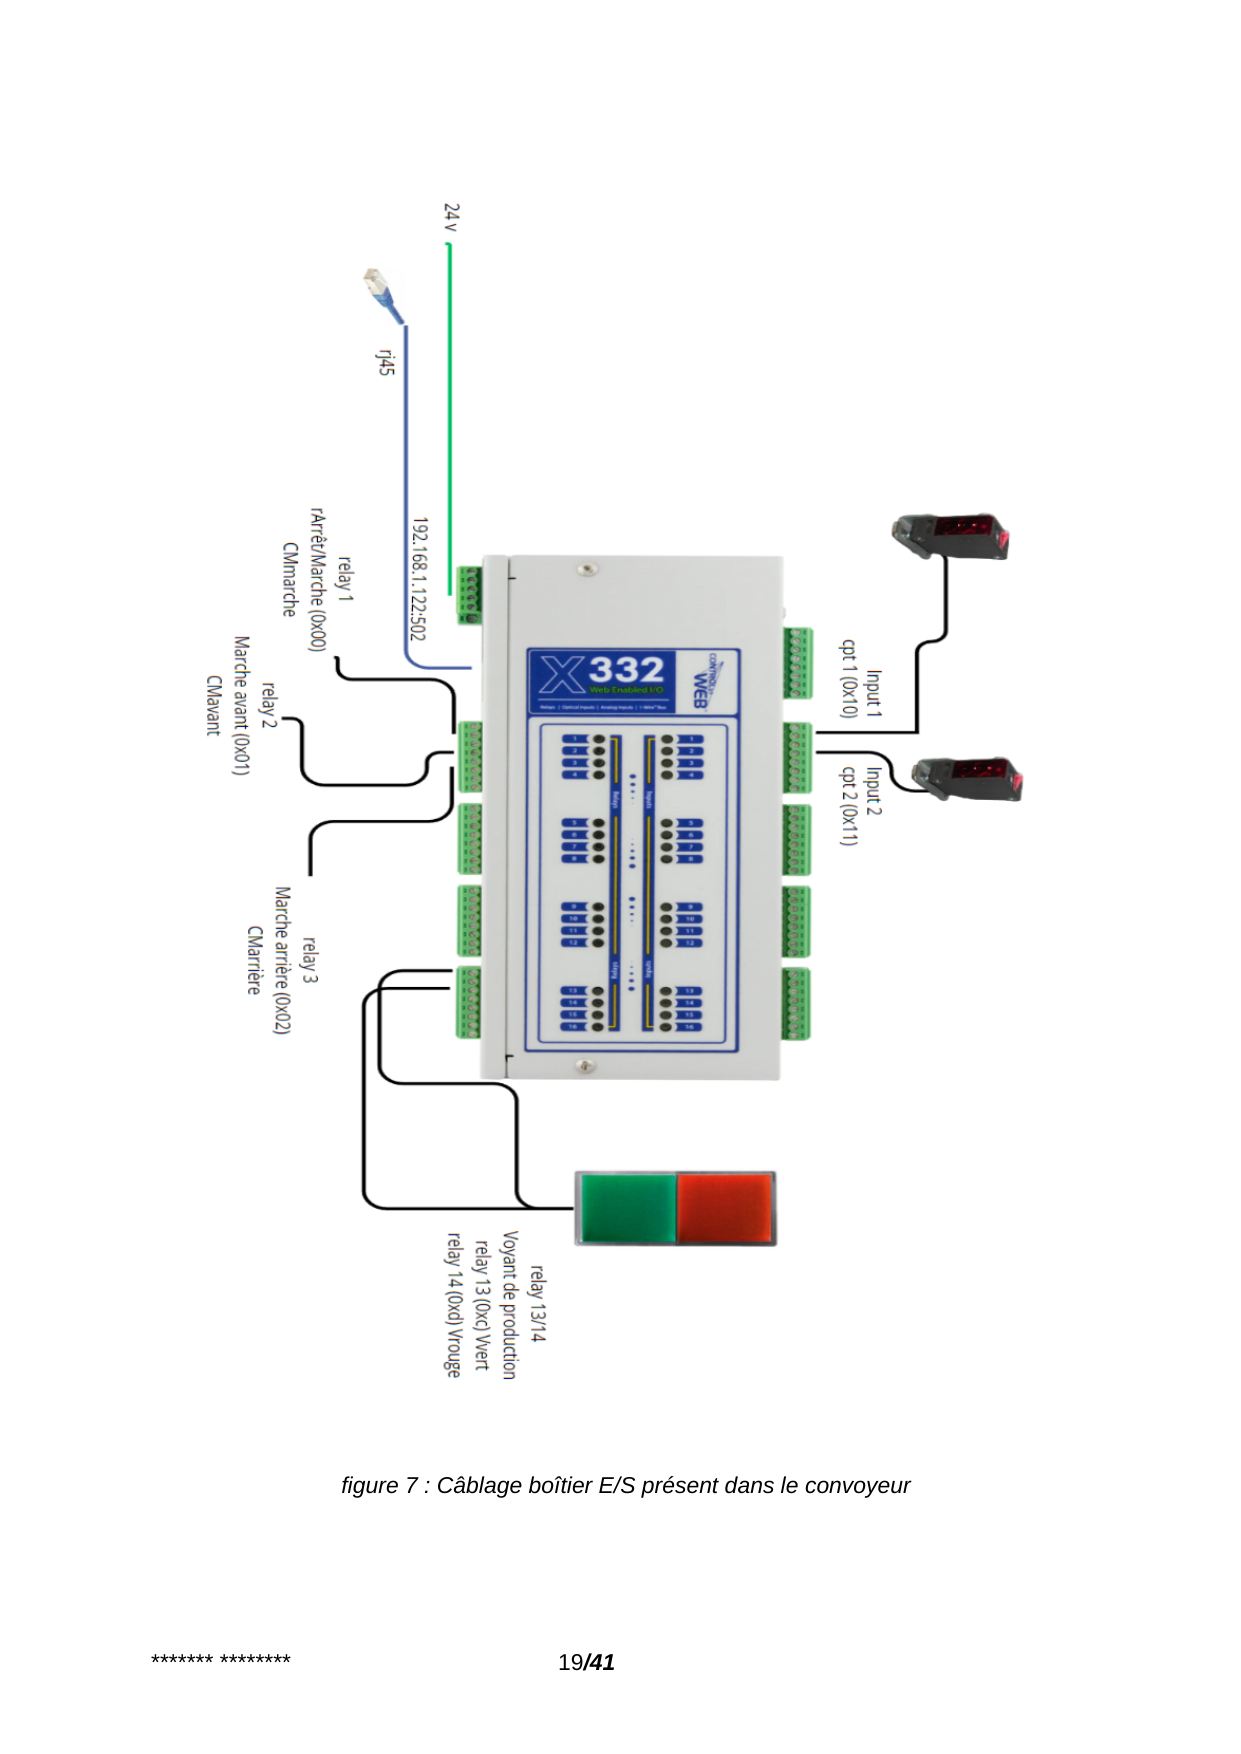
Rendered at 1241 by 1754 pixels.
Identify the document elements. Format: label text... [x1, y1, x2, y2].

text figure 7 : Câblage boîtier E/S présent dans le convoyeur [150, 1472, 1090, 1498]
picture [189, 151, 1030, 1472]
